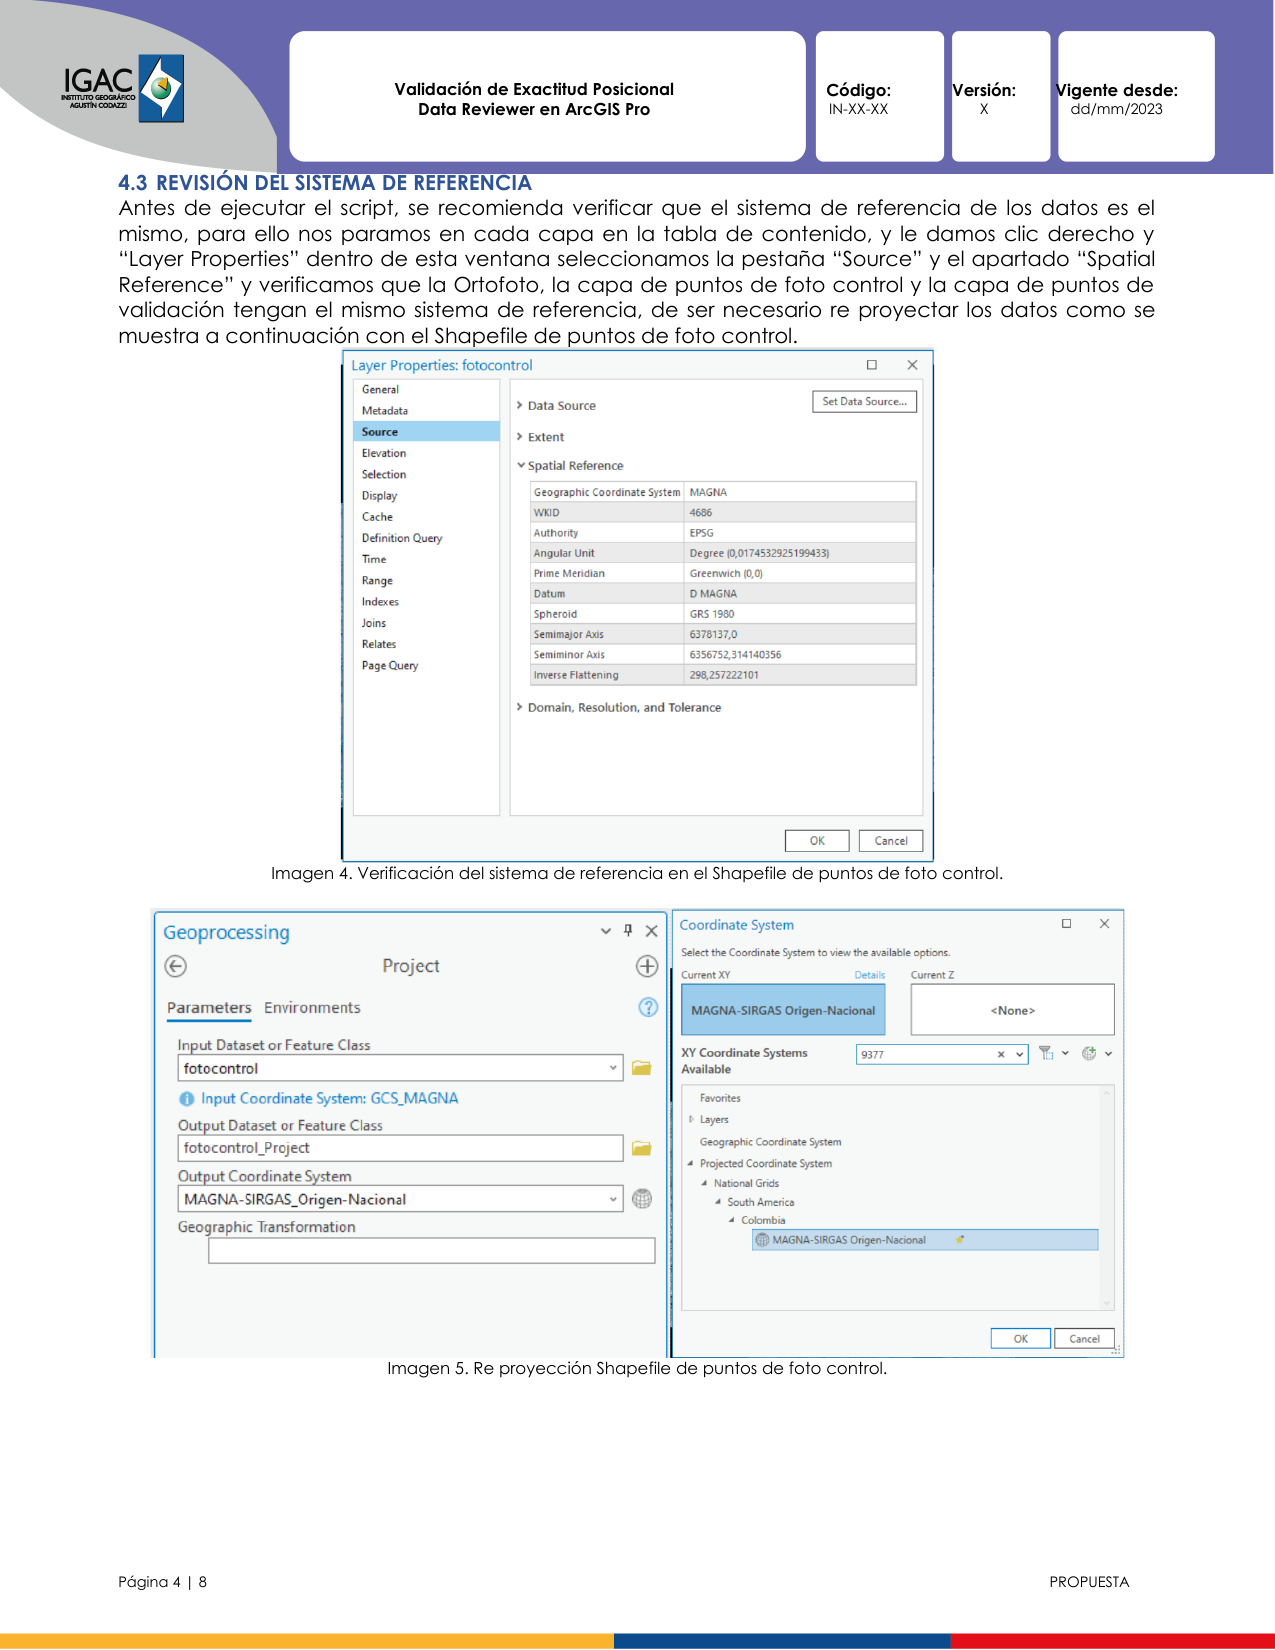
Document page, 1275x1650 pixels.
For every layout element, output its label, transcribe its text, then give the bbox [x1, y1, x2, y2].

text Imagen 4. Verificación del sistema de referencia en el Shapefile de puntos de foto control. [118, 862, 1157, 883]
text Imagen 5. Re proyección Shapefile de puntos de foto control. [118, 1358, 1157, 1378]
picture [0, 1633, 1275, 1649]
picture [0, 0, 1274, 174]
subtitle REVISIÓN DEL SISTEMA DE REFERENCIA [118, 169, 1157, 195]
picture [340, 347, 935, 863]
picture [150, 908, 1125, 1358]
text Antes de ejecutar el script, se recomienda verificar que el sistema de referencia de los datos es el mismo, para ello nos paramos en cada capa en la tabla de contenido, y le damos clic derecho y “Layer Properties” dentro de esta ventana seleccionamos la pestaña “Source” y el apartado “Spatial Reference” y verificamos que la Ortofoto, la capa de puntos de foto control y la capa de puntos de validación tengan el mismo sistema de referencia, de ser necesario re proyectar los datos como se muestra a continuación con el Shapefile de puntos de foto control. [118, 195, 1157, 348]
